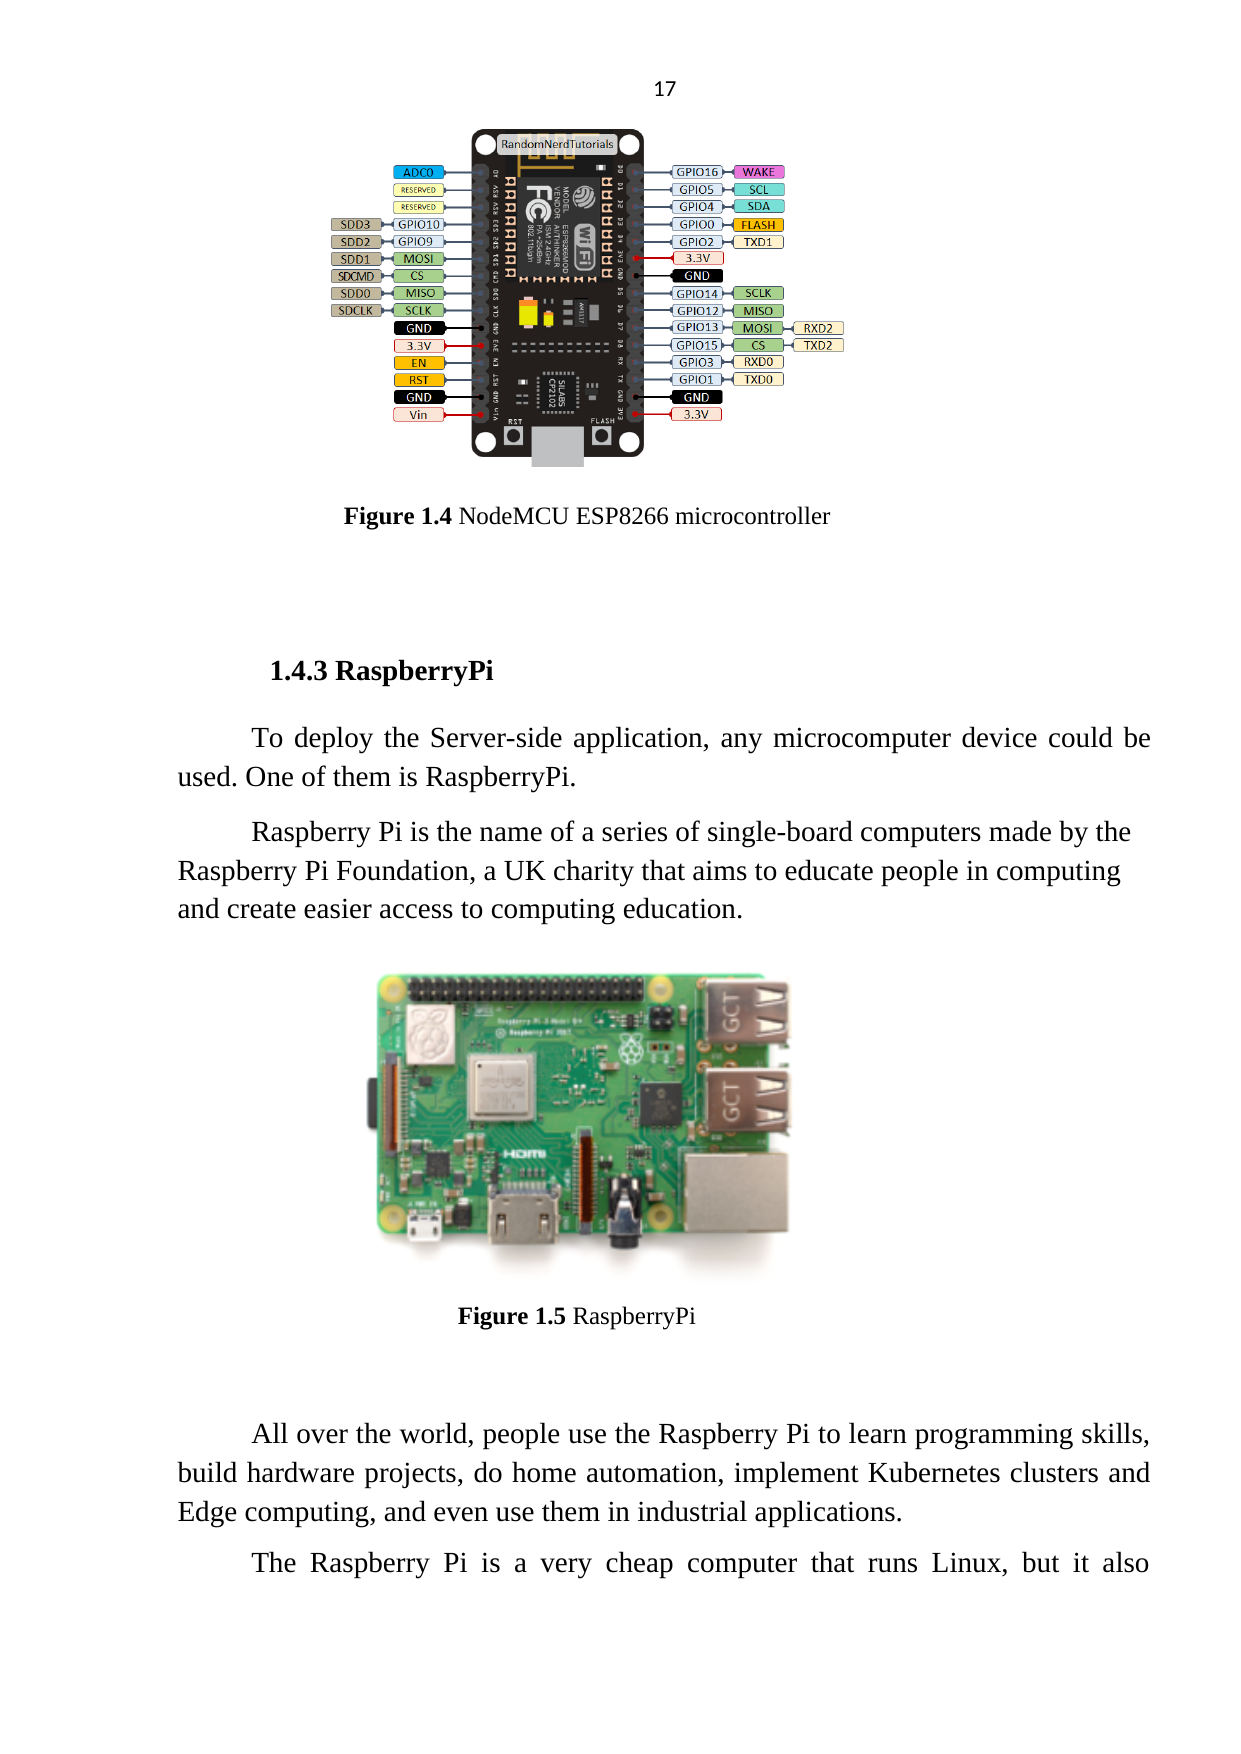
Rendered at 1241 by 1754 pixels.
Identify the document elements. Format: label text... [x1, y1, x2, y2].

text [177, 1545, 1152, 1578]
picture [328, 945, 836, 1285]
picture [328, 127, 845, 470]
text All over the world, people use the Raspberry Pi to learn programming skills, build hardware projects, do home automation, implement Kubernetes clusters and Edge computing, and even use them in industrial applications. [177, 1417, 1152, 1527]
text To deploy the Server-side application, any microcomputer device could be used. One of them is RaspberryPi. [177, 721, 1152, 793]
text Raspberry Pi is the name of a series of single-board computers made by the Raspberry Pi Foundation, a UK charity that aims to educate people in computing and create easier access to computing education. [177, 814, 1152, 925]
subtitle 1.4.3 RaspberryPi [269, 653, 1152, 687]
